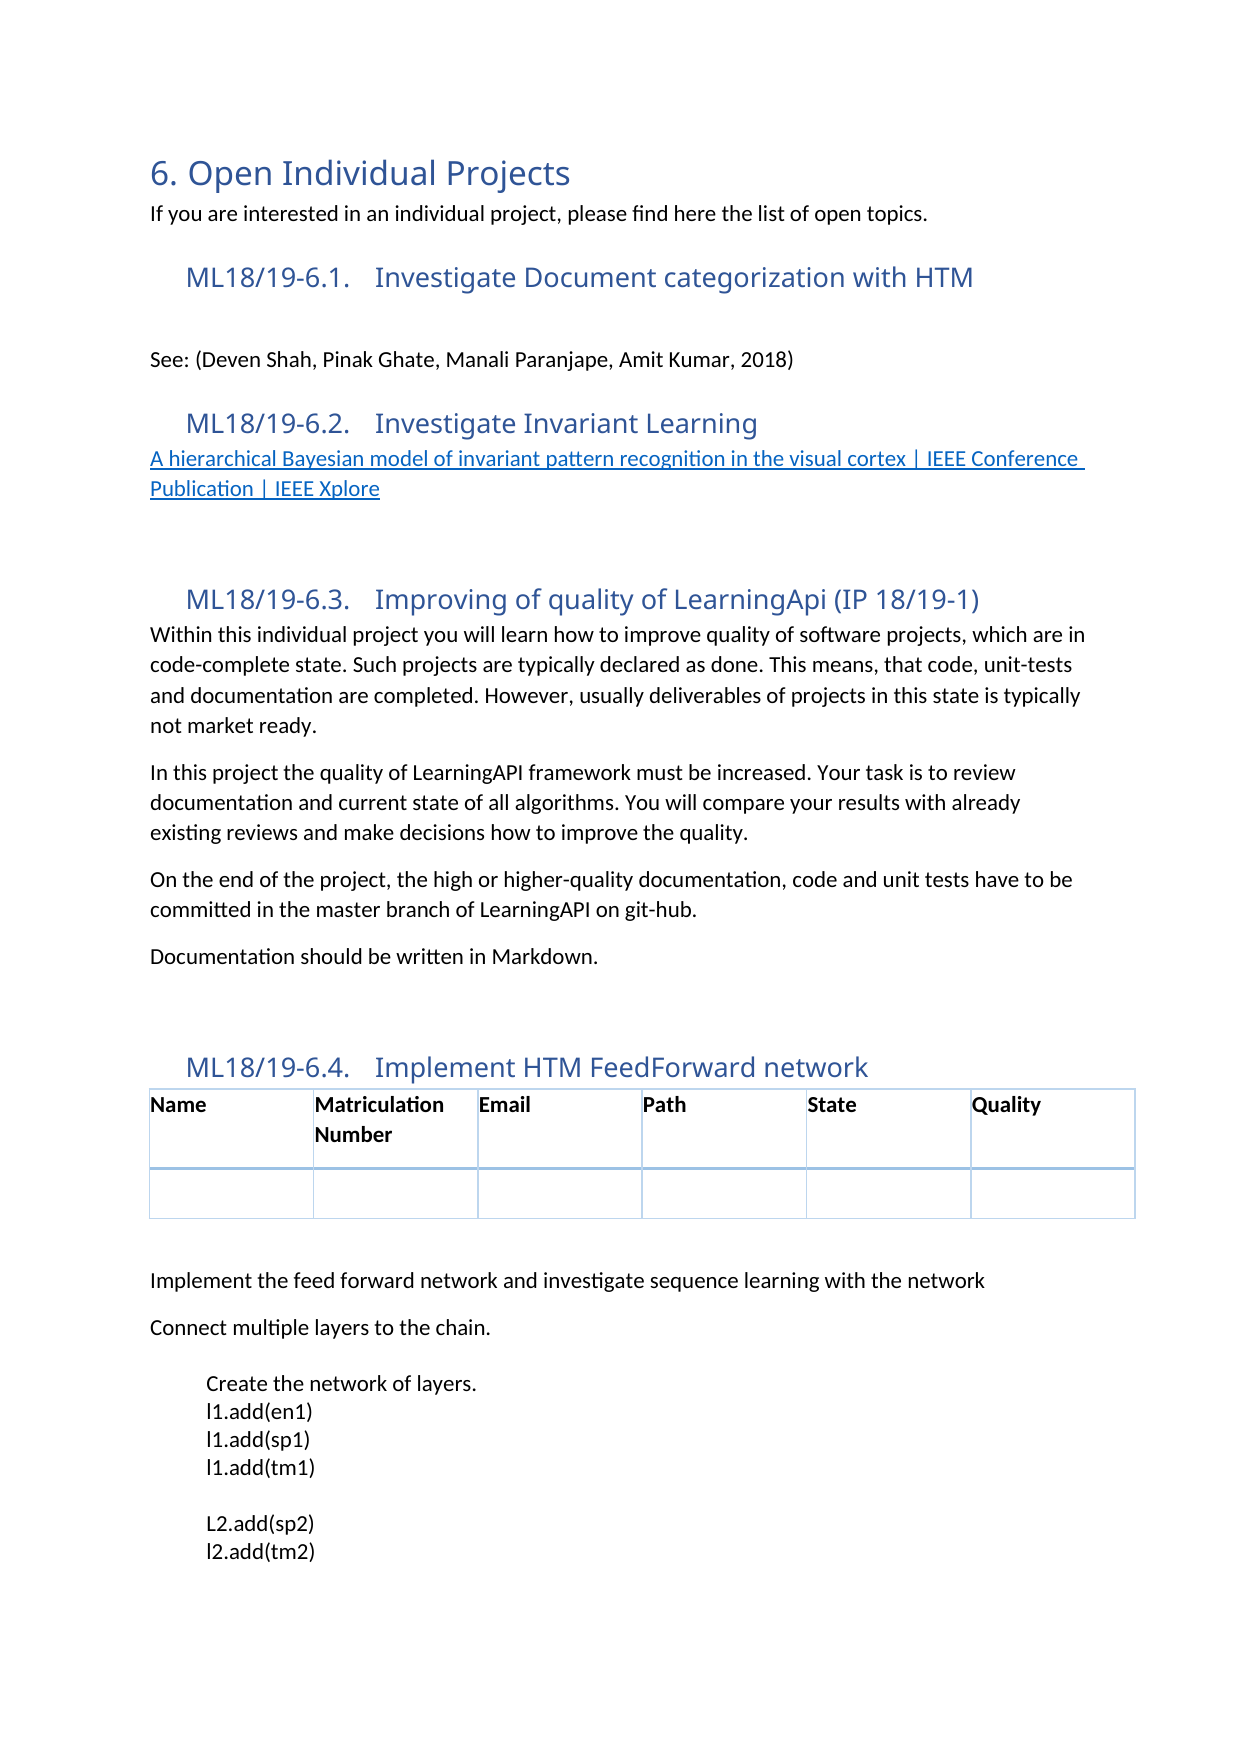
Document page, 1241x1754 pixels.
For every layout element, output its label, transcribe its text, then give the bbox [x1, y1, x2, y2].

text On the end of the project, the high or higher-quality documentation, code and unit tests have to be committed in the master branch of LearningAPI on git-hub. [150, 865, 1090, 923]
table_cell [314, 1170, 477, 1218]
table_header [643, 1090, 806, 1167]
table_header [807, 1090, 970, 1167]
subtitle Investigate Document categorization with HTM [185, 258, 1090, 295]
subtitle Investigate Invariant Learning [185, 404, 1090, 441]
subtitle Implement HTM FeedForward network [185, 1048, 1090, 1085]
text Documentation should be written in Markdown. [150, 942, 1090, 970]
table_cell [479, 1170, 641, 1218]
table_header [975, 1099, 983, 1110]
text A hierarchical Bayesian model of invariant pattern recognition in the visual cortex | IEEE Conference Publication | IEEE Xplore [150, 444, 1090, 502]
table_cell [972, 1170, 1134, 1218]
text Connect multiple layers to the chain. [150, 1313, 1090, 1341]
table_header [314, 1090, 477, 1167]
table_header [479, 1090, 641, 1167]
text Create the network of layers. l1.add(en1) [206, 1369, 1090, 1425]
text In this project the quality of LearningAPI framework must be increased. Your task is to review documentation and current state of all algorithms. You will compare your results with already existing reviews and make decisions how to improve the quality. [150, 758, 1090, 846]
text Implement the feed forward network and investigate sequence learning with the network [150, 1266, 1090, 1294]
text If you are interested in an individual project, please find here the list of open topics. [150, 199, 1090, 227]
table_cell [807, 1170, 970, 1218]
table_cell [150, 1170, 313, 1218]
text l1.add(sp1) l1.add(tm1) [206, 1425, 1090, 1481]
text Within this individual project you will learn how to improve quality of software projects, which are in code-complete state. Such projects are typically declared as done. This means, that code, unit-tests and documentation are completed. However, usually deliverables of projects in this state is typically not market ready. [150, 620, 1090, 739]
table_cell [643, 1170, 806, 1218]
text See: [150, 345, 1090, 373]
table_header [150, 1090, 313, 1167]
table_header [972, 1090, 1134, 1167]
subtitle Improving of quality of LearningApi (IP 18/19-1) [185, 581, 1090, 617]
text L2.add(sp2) l2.add(tm2) [206, 1509, 1090, 1565]
subtitle Open Individual Projects [150, 150, 1090, 195]
